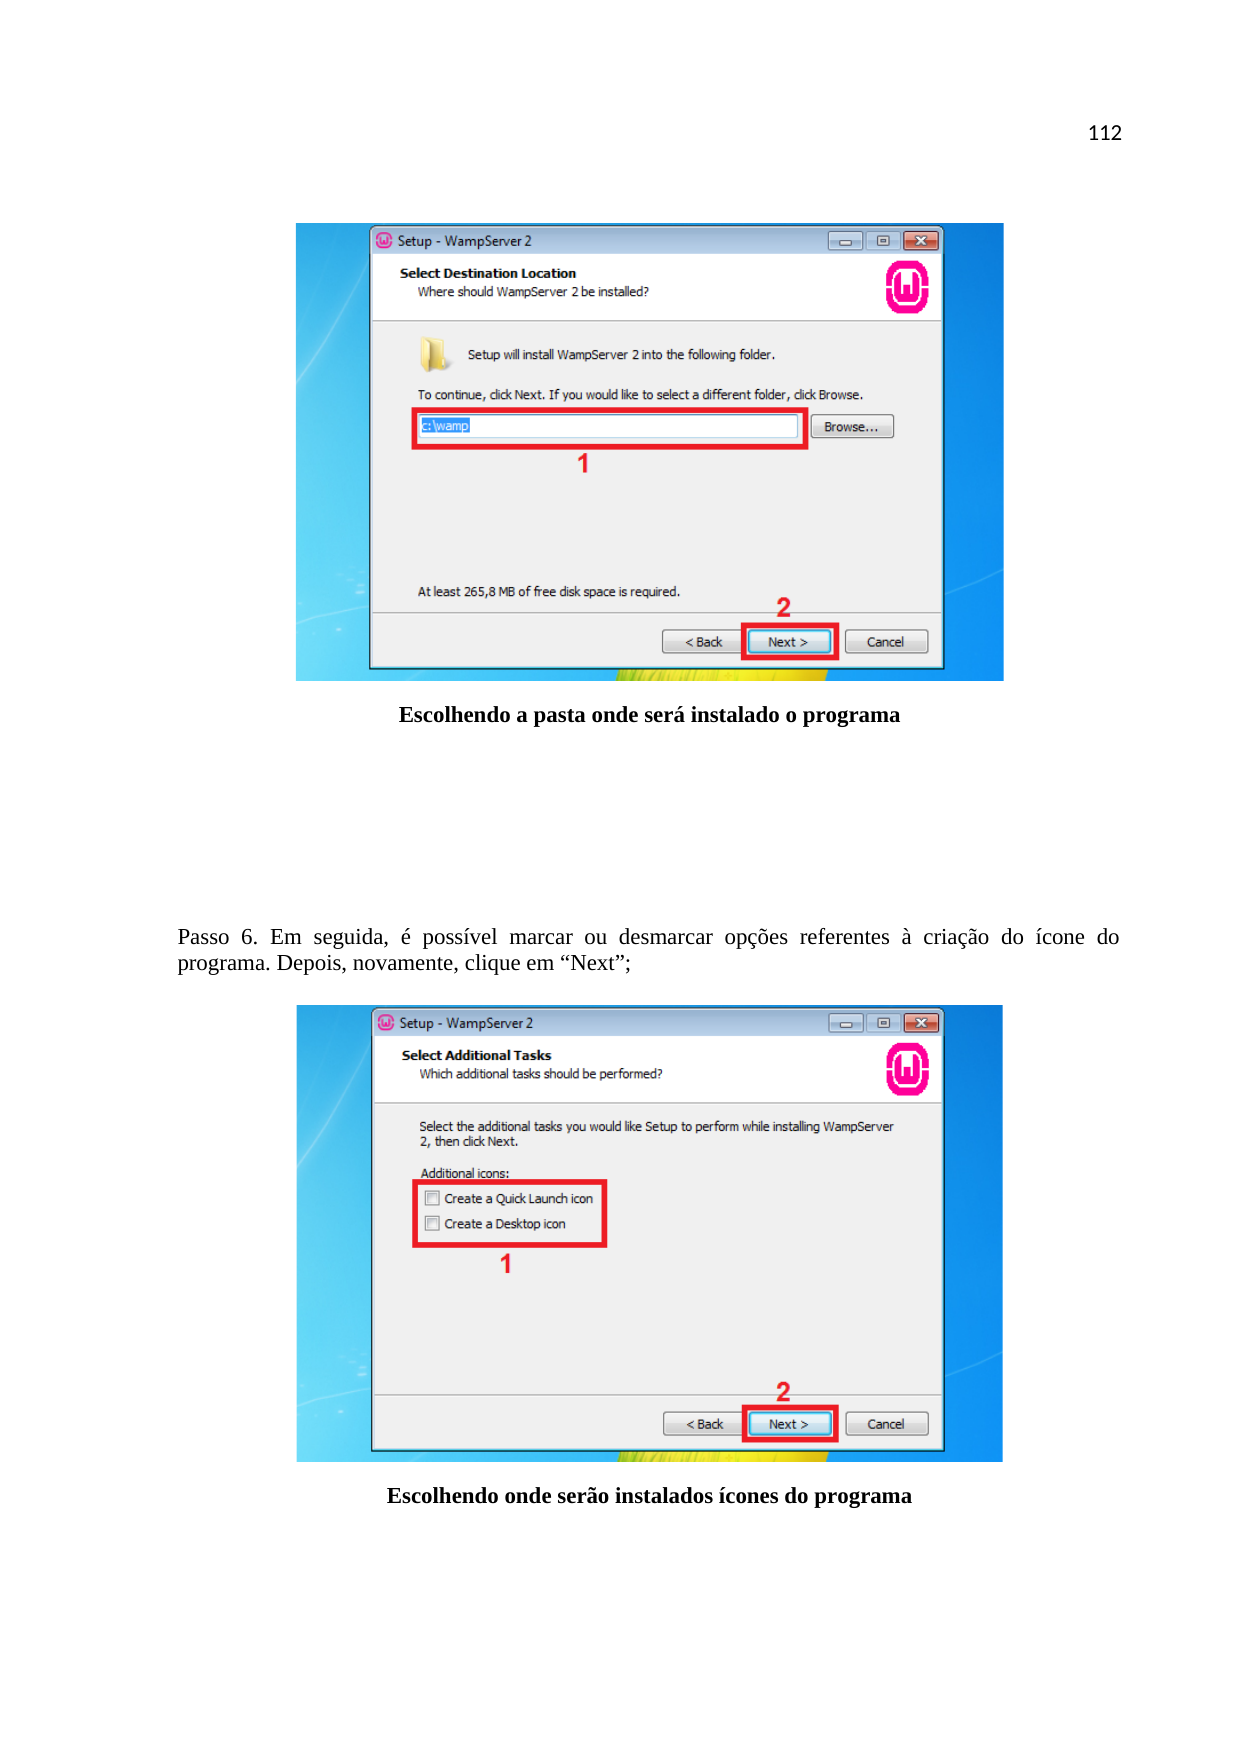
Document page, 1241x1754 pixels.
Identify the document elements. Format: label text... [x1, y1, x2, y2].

picture [295, 223, 1004, 681]
text Passo 6. Em seguida, é possível marcar ou desmarcar opções referentes à criação do ícone do programa. Depois, novamente, clique em “Next”; [177, 923, 1122, 976]
text Escolhendo a pasta onde será instalado o programa [177, 701, 1122, 727]
text Escolhendo onde serão instalados ícones do programa [177, 1482, 1122, 1508]
picture [296, 1005, 1003, 1462]
